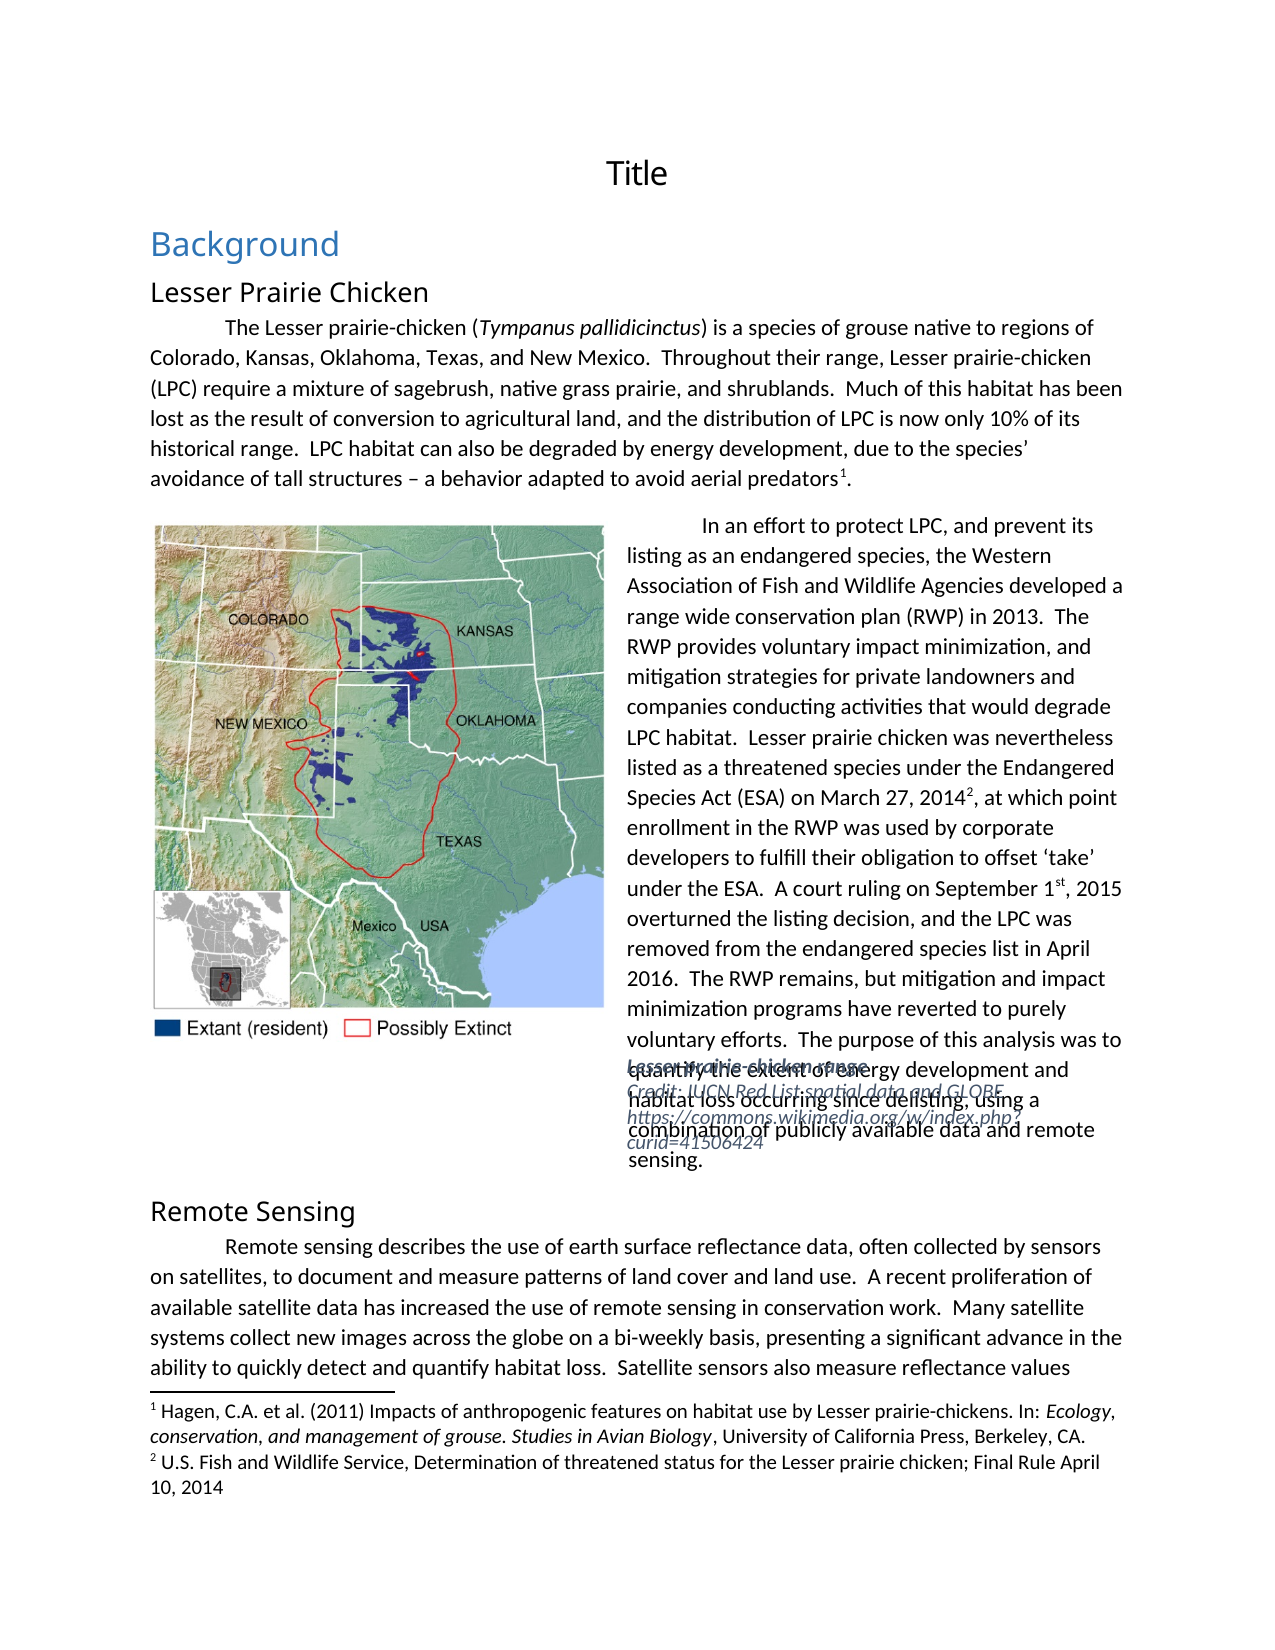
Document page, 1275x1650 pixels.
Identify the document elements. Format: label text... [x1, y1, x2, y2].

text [150, 1232, 1125, 1381]
subtitle Background [150, 220, 1125, 266]
text The Lesser prairie-chicken (Tympanus pallidicinctus) is a species of grouse native to regions of Colorado, Kansas, Oklahoma, Texas, and New Mexico. Throughout their range, Lesser prairie-chicken (LPC) require a mixture of sagebrush, native grass prairie, and shrublands. Much of this habitat has been lost as the result of conversion to agricultural land, and the distribution of LPC is now only 10% of its historical range. LPC habitat can also be degraded by energy development, due to the species’ avoidance of tall structures – a behavior adapted to avoid aerial predators. [150, 313, 1125, 492]
title Title [150, 150, 1125, 195]
picture [150, 521, 608, 1042]
subtitle Remote Sensing [150, 1192, 1125, 1229]
subtitle Lesser Prairie Chicken [150, 273, 1125, 310]
